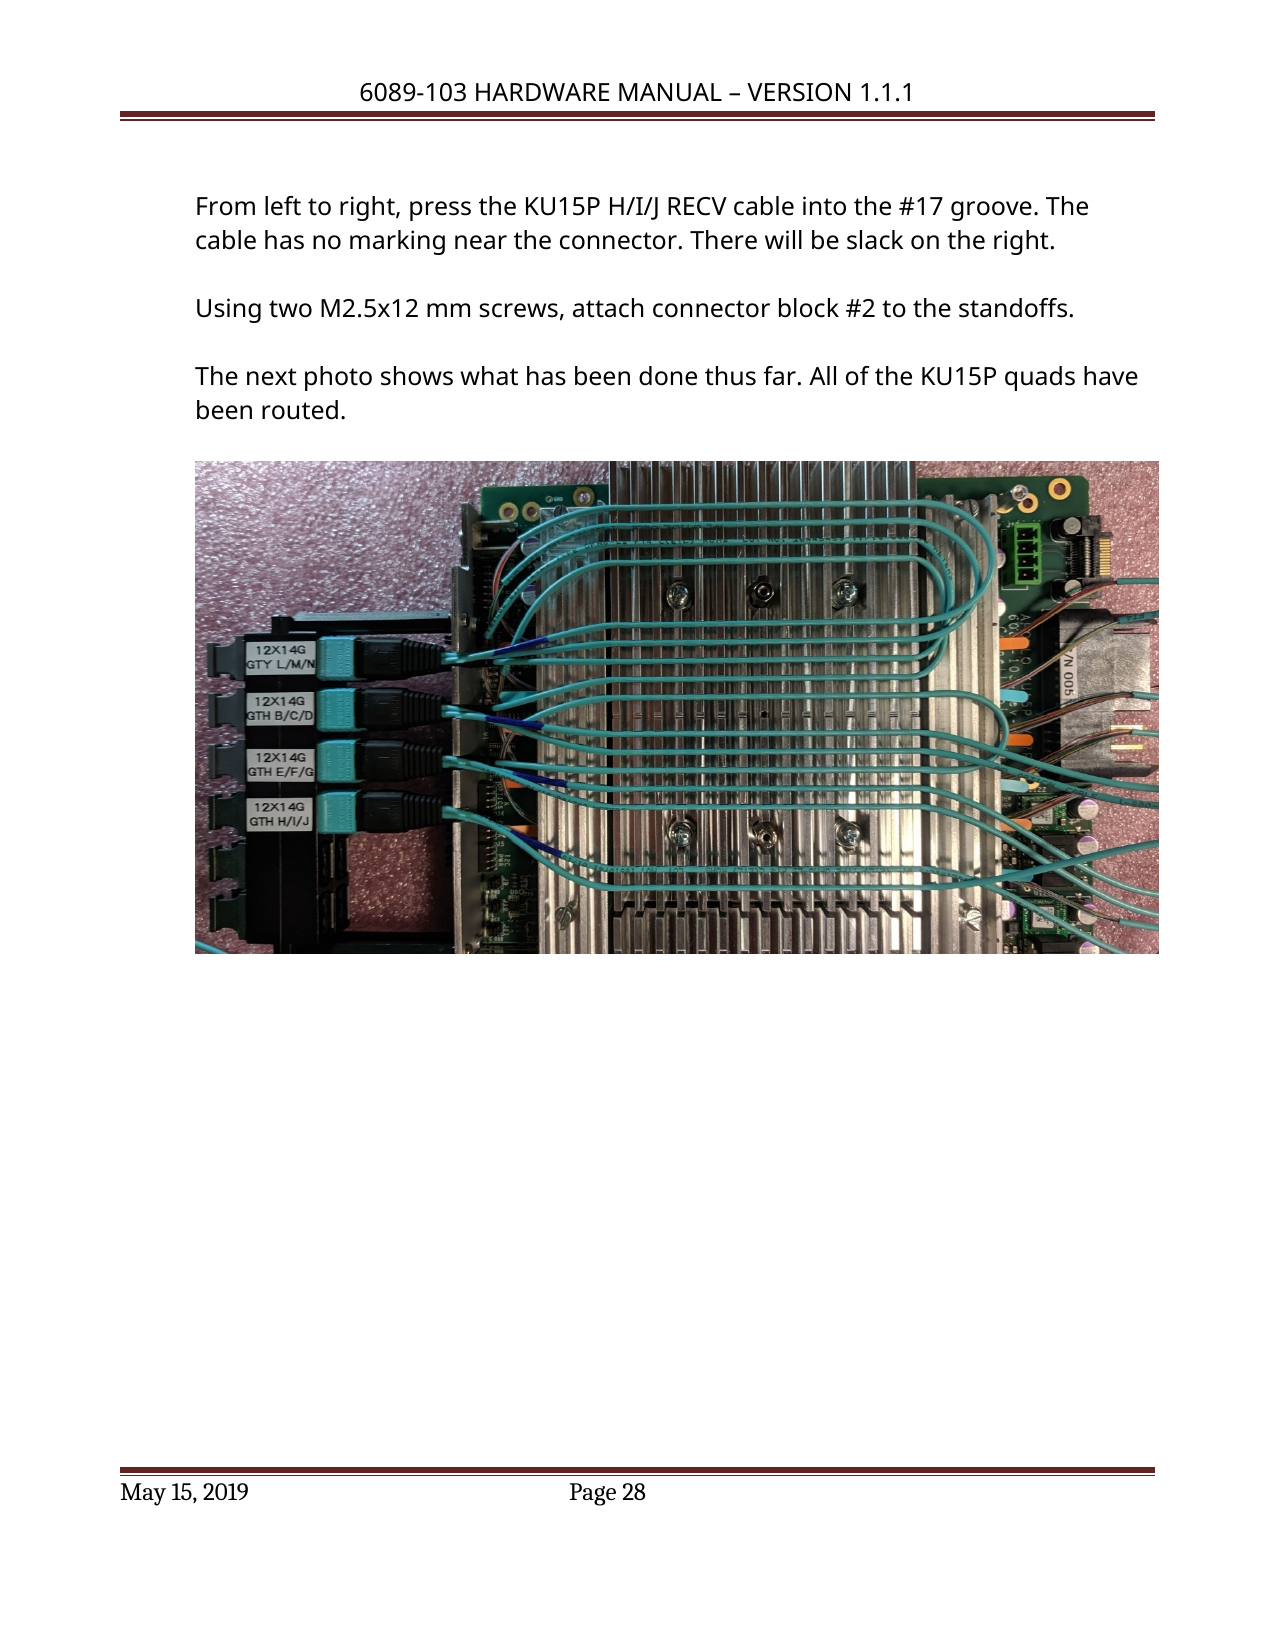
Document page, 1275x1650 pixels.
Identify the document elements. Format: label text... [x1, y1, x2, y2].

picture [195, 461, 1159, 954]
text The next photo shows what has been done thus far. All of the KU15P quads have been routed. [195, 359, 1155, 427]
text Using two M2.5x12 mm screws, attach connector block #2 to the standoffs. [195, 291, 1155, 325]
text From left to right, press the KU15P H/I/J RECV cable into the #17 groove. The cable has no marking near the connector. There will be slack on the right. [195, 189, 1155, 257]
